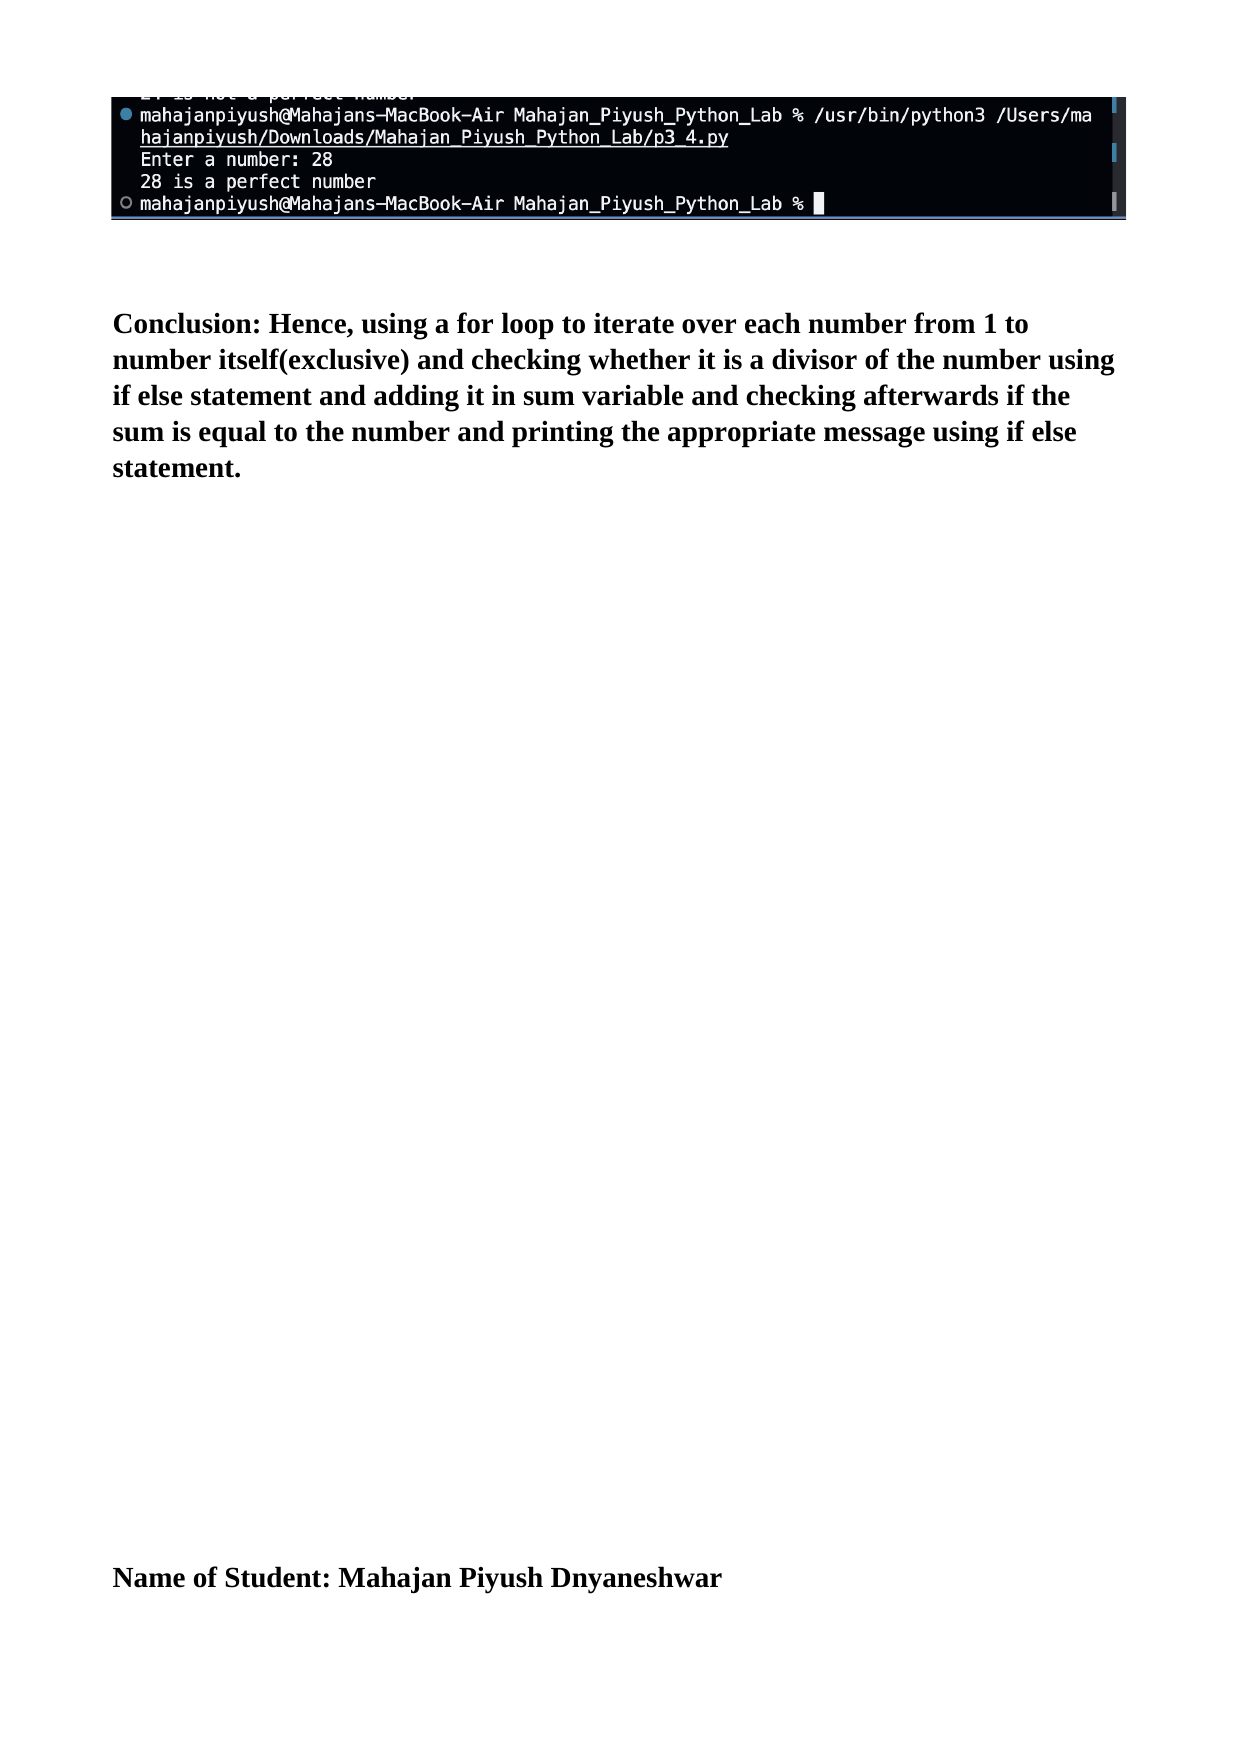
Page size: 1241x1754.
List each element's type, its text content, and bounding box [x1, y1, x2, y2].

text Conclusion: Hence, using a for loop to iterate over each number from 1 to number itself(exclusive) and checking whether it is a divisor of the number using if else statement and adding it in sum variable and checking afterwards if the sum is equal to the number and printing the appropriate message using if else statement. [112, 306, 1128, 484]
text Name of Student: Mahajan Piyush Dnyaneshwar [112, 1560, 1128, 1593]
picture [111, 97, 1127, 220]
